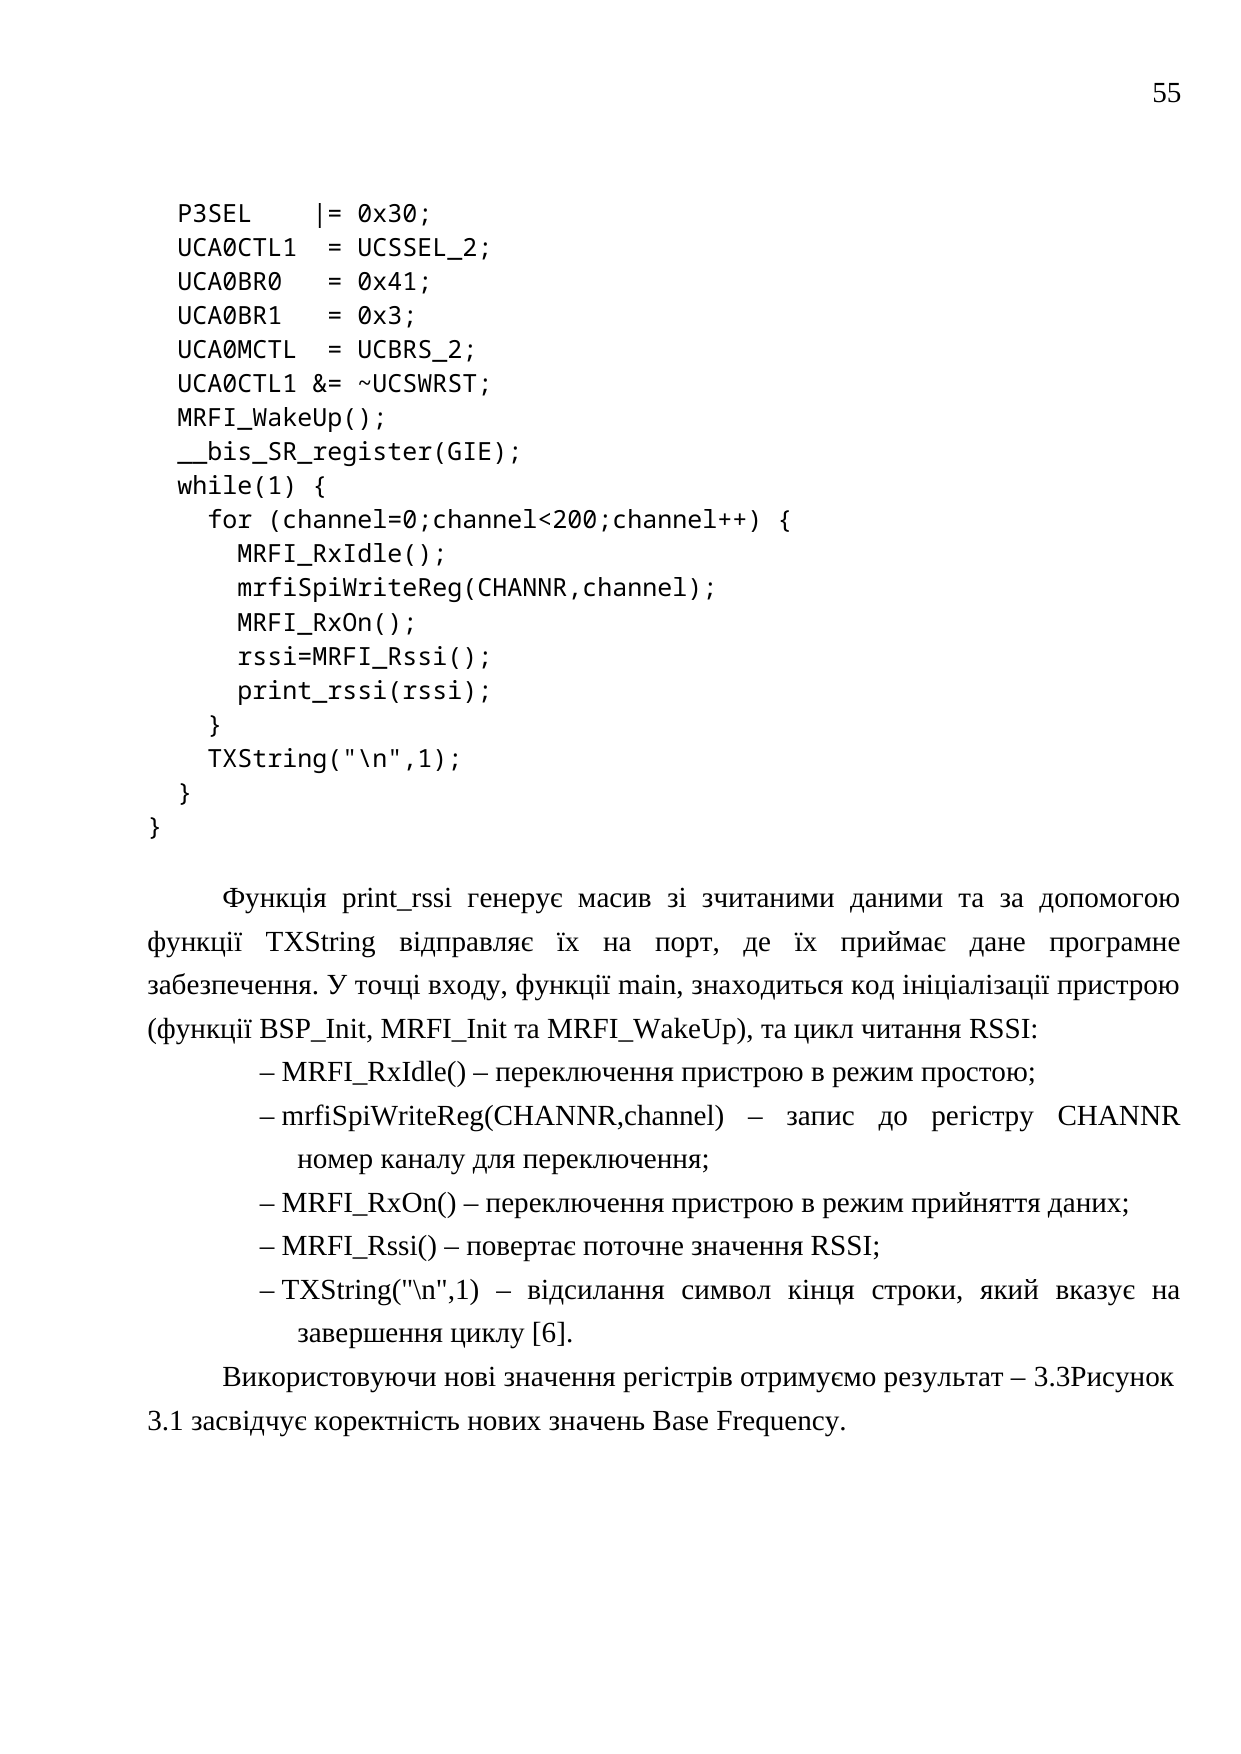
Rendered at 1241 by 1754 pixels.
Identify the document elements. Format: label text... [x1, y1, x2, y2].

text } [147, 774, 1181, 808]
text __bis_SR_register(GIE); [147, 434, 1181, 468]
text while(1) { [147, 468, 1181, 502]
text for (channel=0;channel<200;channel++) { [147, 502, 1181, 536]
text P3SEL |= 0x30; [147, 195, 1181, 229]
text } [147, 706, 1181, 740]
text TXString("\n",1) – відсилання символ кінця строки, який вказує на завершення циклу [6]. [259, 1272, 1181, 1349]
text MRFI_RxOn() – переключення пристрою в режим прийняття даних; [259, 1185, 1181, 1218]
text Використовуючи нові значення регістрів отримуємо результат – рисунок 3.11 засвідчує коректність нових значень Base Frequency. [147, 1359, 1181, 1436]
text TXString("\n",1); [147, 740, 1181, 774]
text MRFI_Rssi() – повертає поточне значення RSSI; [259, 1228, 1181, 1262]
text } [147, 808, 1181, 843]
text MRFI_RxOn(); [147, 604, 1181, 638]
text UCA0MCTL = UCBRS_2; [147, 332, 1181, 366]
text UCA0CTL1 = UCSSEL_2; [147, 229, 1181, 263]
text MRFI_RxIdle(); [147, 536, 1181, 570]
text MRFI_RxIdle() – переключення пристрою в режим простою; [259, 1054, 1181, 1088]
text UCA0CTL1 &= ~UCSWRST; [147, 366, 1181, 400]
text print_rssi(rssi); [147, 672, 1181, 706]
text UCA0BR0 = 0x41; [147, 263, 1181, 298]
text mrfiSpiWriteReg(CHANNR,channel); [147, 570, 1181, 604]
text rssi=MRFI_Rssi(); [147, 638, 1181, 672]
text MRFI_WakeUp(); [147, 400, 1181, 434]
text Функція print_rssi генерує масив зі зчитаними даними та за допомогою функції TXString відправляє їх на порт, де їх приймає дане програмне забезпечення. У точці входу, функції main, знаходиться код ініціалізації пристрою (функції BSP_Init, MRFI_Init та MRFI_WakeUp), та цикл читання RSSI: [147, 880, 1181, 1044]
text UCA0BR1 = 0x3; [147, 298, 1181, 332]
text mrfiSpiWriteReg(CHANNR,channel) – запис до регістру CHANNR номер каналу для переключення; [259, 1098, 1181, 1175]
